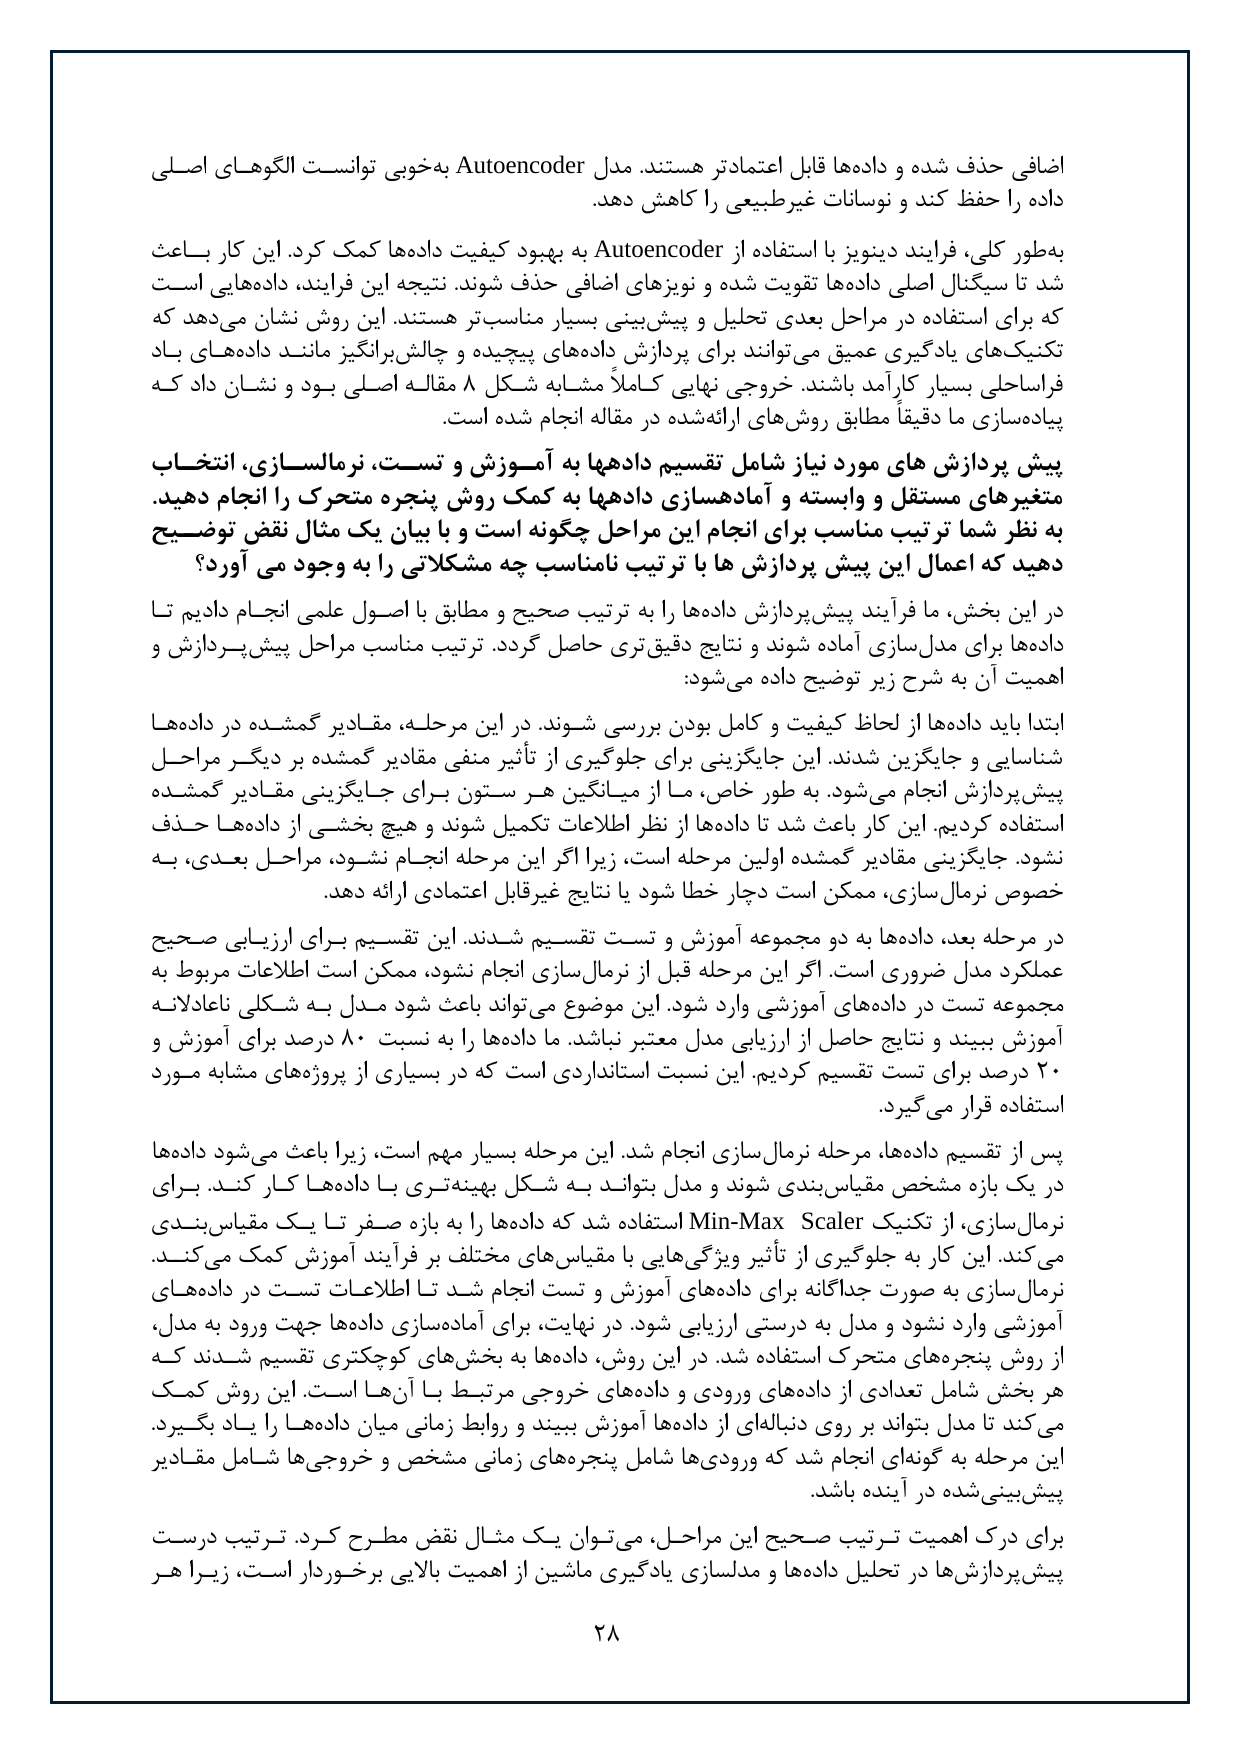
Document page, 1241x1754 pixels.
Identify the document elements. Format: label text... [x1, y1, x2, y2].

text پس از تقسیم داده‌ها، مرحله نرمال‌سازی انجام شد. این مرحله بسیار مهم است، زیرا باعث می‌شود داده‌ها در یک بازه مشخص مقیاس‌بندی شوند و مدل بتواند به شکل بهینه‌تری با داده‌ها کار کند. برای نرمال‌سازی، از تکنیک Min-Max Scaler استفاده شد که داده‌ها را به بازه صفر تا یک مقیاس‌بندی می‌کند. این کار به جلوگیری از تأثیر ویژگی‌هایی با مقیاس‌های مختلف بر فرآیند آموزش کمک می‌کند. نرمال‌سازی به صورت جداگانه برای داده‌های آموزش و تست انجام شد تا اطلاعات تست در داده‌های آموزشی وارد نشود و مدل به درستی ارزیابی شود. در نهایت، برای آماده‌سازی داده‌ها جهت ورود به مدل، از روش پنجره‌های متحرک استفاده شد. در این روش، داده‌ها به بخش‌های کوچکتری تقسیم شدند که هر بخش شامل تعدادی از داده‌های ورودی و داده‌های خروجی مرتبط با آن‌ها است. این روش کمک می‌کند تا مدل بتواند بر روی دنباله‌ای از داده‌ها آموزش ببیند و روابط زمانی میان داده‌ها را یاد بگیرد. این مرحله به گونه‌ای انجام شد که ورودی‌ها شامل پنجره‌های زمانی مشخص و خروجی‌ها شامل مقادیر پیش‌بینی‌شده در آینده باشد. [150, 1139, 1063, 1508]
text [150, 150, 1063, 217]
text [150, 1524, 1063, 1587]
text به‌طور کلی، فرایند دینویز با استفاده از Autoencoder به بهبود کیفیت داده‌ها کمک کرد. این کار باعث شد تا سیگنال اصلی داده‌ها تقویت شده و نویزهای اضافی حذف شوند. نتیجه این فرایند، داده‌هایی است که برای استفاده در مراحل بعدی تحلیل و پیش‌بینی بسیار مناسب‌تر هستند. این روش نشان می‌دهد که تکنیک‌های یادگیری عمیق می‌توانند برای پردازش داده‌های پیچیده و چالش‌برانگیز مانند داده‌های باد فراساحلی بسیار کارآمد باشند. خروجی نهایی کاملاً مشابه شکل 8 مقاله اصلی بود و نشان داد که پیاده‌سازی ما دقیقاً مطابق روش‌های ارائه‌شده در مقاله انجام شده است. [150, 234, 1063, 435]
text در این بخش، ما فرآیند پیش‌پردازش داده‌ها را به ترتیب صحیح و مطابق با اصول علمی انجام دادیم تا داده‌ها برای مدل‌سازی آماده شوند و نتایج دقیق‌تری حاصل گردد. ترتیب مناسب مراحل پیش‌پردازش و اهمیت آن به شرح زیر توضیح داده می‌شود: [150, 598, 1063, 694]
text در مرحله بعد، داده‌ها به دو مجموعه آموزش و تست تقسیم شدند. این تقسیم برای ارزیابی صحیح عملکرد مدل ضروری است. اگر این مرحله قبل از نرمال‌سازی انجام نشود، ممکن است اطلاعات مربوط به مجموعه تست در داده‌های آموزشی وارد شود. این موضوع می‌تواند باعث شود مدل به شکلی ناعادلانه آموزش ببیند و نتایج حاصل از ارزیابی مدل معتبر نباشد. ما داده‌ها را به نسبت ۸۰ درصد برای آموزش و ۲۰ درصد برای تست تقسیم کردیم. این نسبت استانداردی است که در بسیاری از پروژه‌های مشابه مورد استفاده قرار می‌گیرد. [150, 925, 1063, 1122]
text ابتدا باید داده‌ها از لحاظ کیفیت و کامل بودن بررسی شوند. در این مرحله، مقادیر گمشده در داده‌ها شناسایی و جایگزین شدند. این جایگزینی برای جلوگیری از تأثیر منفی مقادیر گمشده بر دیگر مراحل پیش‌پردازش انجام می‌شود. به طور خاص، ما از میانگین هر ستون برای جایگزینی مقادیر گمشده استفاده کردیم. این کار باعث شد تا داده‌ها از نظر اطلاعات تکمیل شوند و هیچ بخشی از داده‌ها حذف نشود. جایگزینی مقادیر گمشده اولین مرحله است، زیرا اگر این مرحله انجام نشود، مراحل بعدی، به خصوص نرمال‌سازی، ممکن است دچار خطا شود یا نتایج غیرقابل اعتمادی ارائه دهد. [150, 711, 1063, 908]
text پیش پردازش های مورد نیاز شامل تقسیم دادهها به آموزش و تست، نرمالسازی، انتخاب متغیرهای مستقل و وابسته و آمادهسازی دادهها به کمک روش پنجره متحرک را انجام دهید. به نظر شما ترتیب مناسب برای انجام این مراحل چگونه است و با بیان یک مثال نقض توضیح دهید که اعمال این پیش پردازش ها با ترتیب نامناسب چه مشکلاتی را به وجود می آورد؟ [150, 452, 1063, 581]
